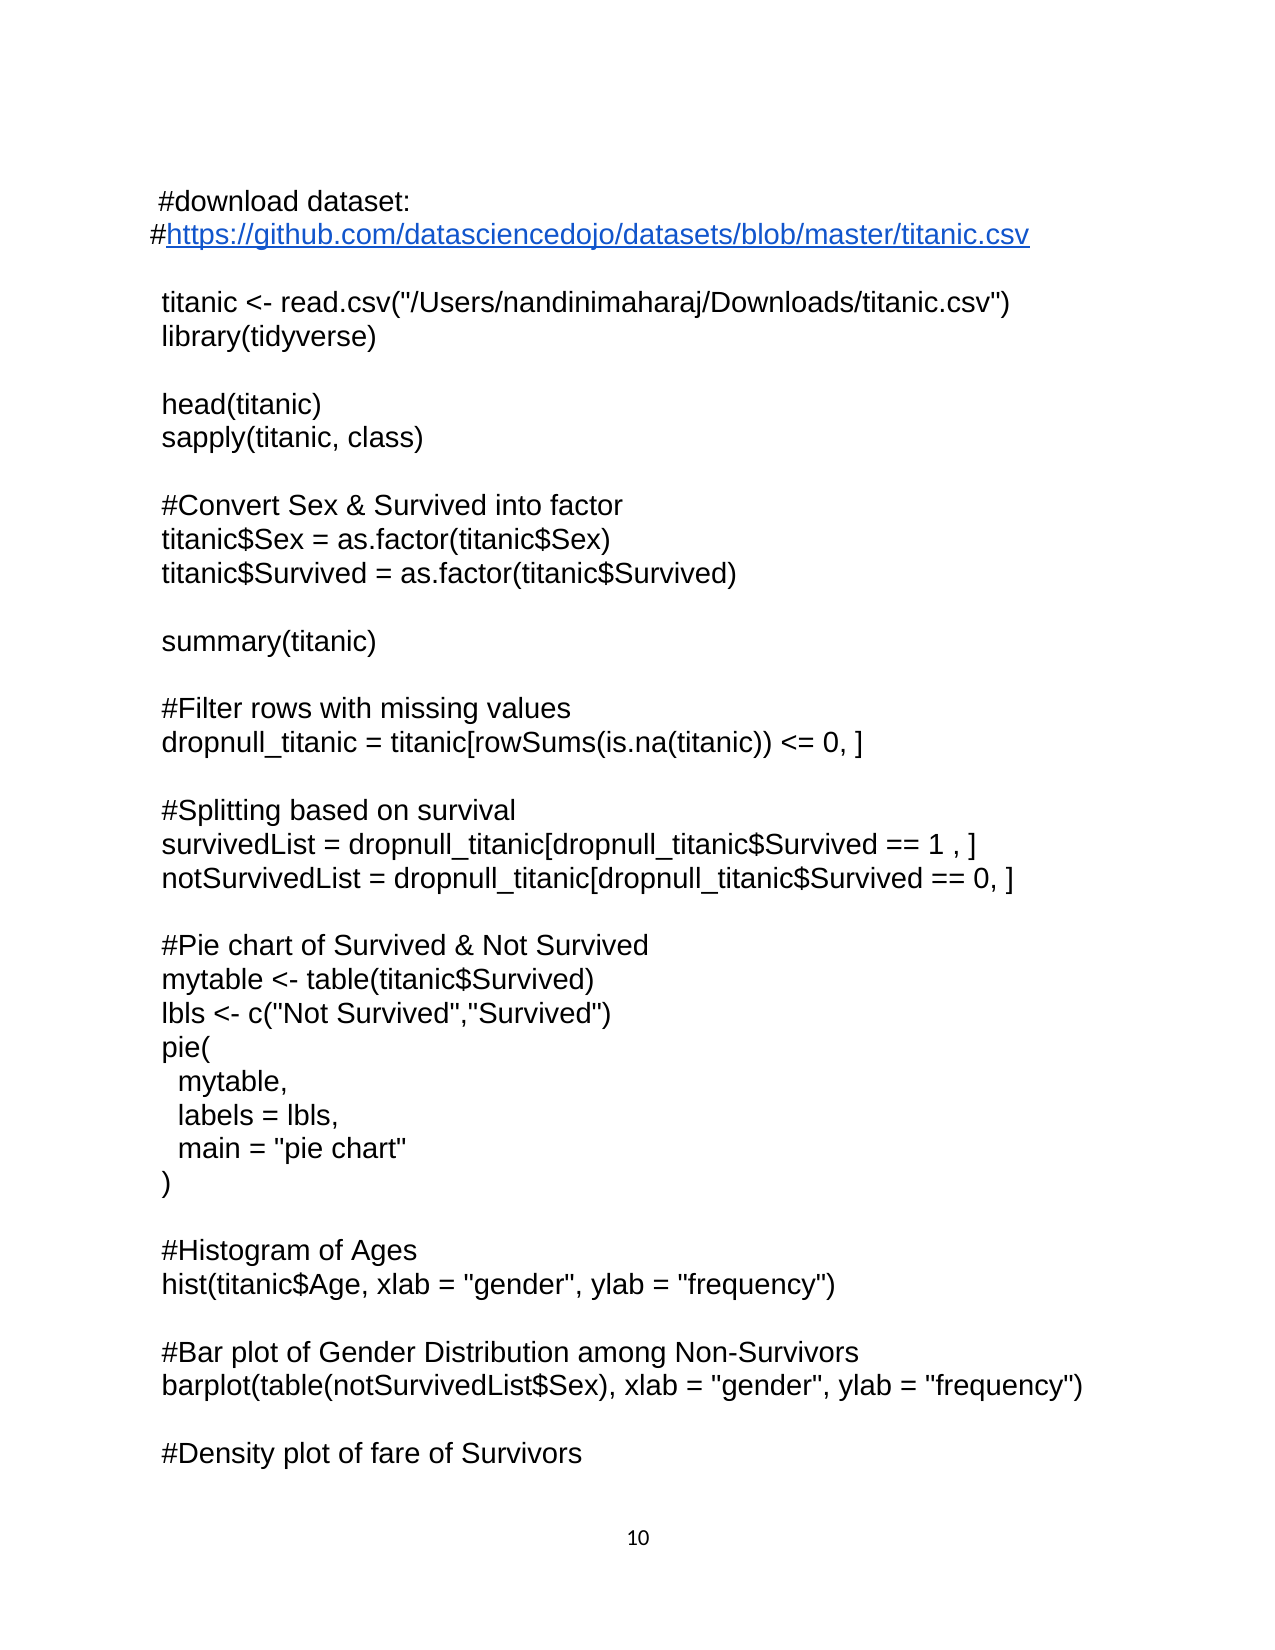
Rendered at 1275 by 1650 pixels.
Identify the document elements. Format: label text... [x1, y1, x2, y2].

text library(tidyverse) [161, 319, 1125, 352]
text #Convert Sex & Survived into factor [161, 488, 1125, 522]
text lbls <- c("Not Survived","Survived") [161, 996, 1125, 1029]
text sapply(titanic, class) [161, 421, 1125, 454]
text titanic$Survived = as.factor(titanic$Survived) [161, 556, 1125, 589]
text main = "pie chart" [161, 1131, 1125, 1165]
text ) [161, 1165, 1125, 1199]
text #Splitting based on survival [161, 793, 1125, 826]
text #Bar plot of Gender Distribution among Non-Survivors [161, 1334, 1125, 1368]
text head(titanic) [161, 387, 1125, 420]
text hist(titanic$Age, xlab = "gender", ylab = "frequency") [161, 1267, 1125, 1300]
text survivedList = dropnull_titanic[dropnull_titanic$Survived == 1 , ] [161, 827, 1125, 860]
text notSurvivedList = dropnull_titanic[dropnull_titanic$Survived == 0, ] [161, 861, 1125, 894]
text #Filter rows with missing values [161, 691, 1125, 725]
text #Density plot of fare of Survivors [161, 1436, 1125, 1470]
text titanic$Sex = as.factor(titanic$Sex) [161, 522, 1125, 556]
text barplot(table(notSurvivedList$Sex), xlab = "gender", ylab = "frequency") [161, 1368, 1125, 1402]
text dropnull_titanic = titanic[rowSums(is.na(titanic)) <= 0, ] [161, 725, 1125, 759]
text pie( [161, 1030, 1125, 1063]
text #Pie chart of Survived & Not Survived [161, 928, 1125, 962]
text titanic <- read.csv("/Users/nandinimaharaj/Downloads/titanic.csv") [161, 285, 1125, 319]
text summary(titanic) [161, 624, 1125, 657]
text #Histogram of Ages [161, 1233, 1125, 1267]
text mytable <- table(titanic$Survived) [161, 962, 1125, 996]
text #download dataset: #https://github.com/datasciencedojo/datasets/blob/master/titanic.csv [150, 184, 1125, 251]
text labels = lbls, [161, 1098, 1125, 1131]
text mytable, [161, 1064, 1125, 1097]
